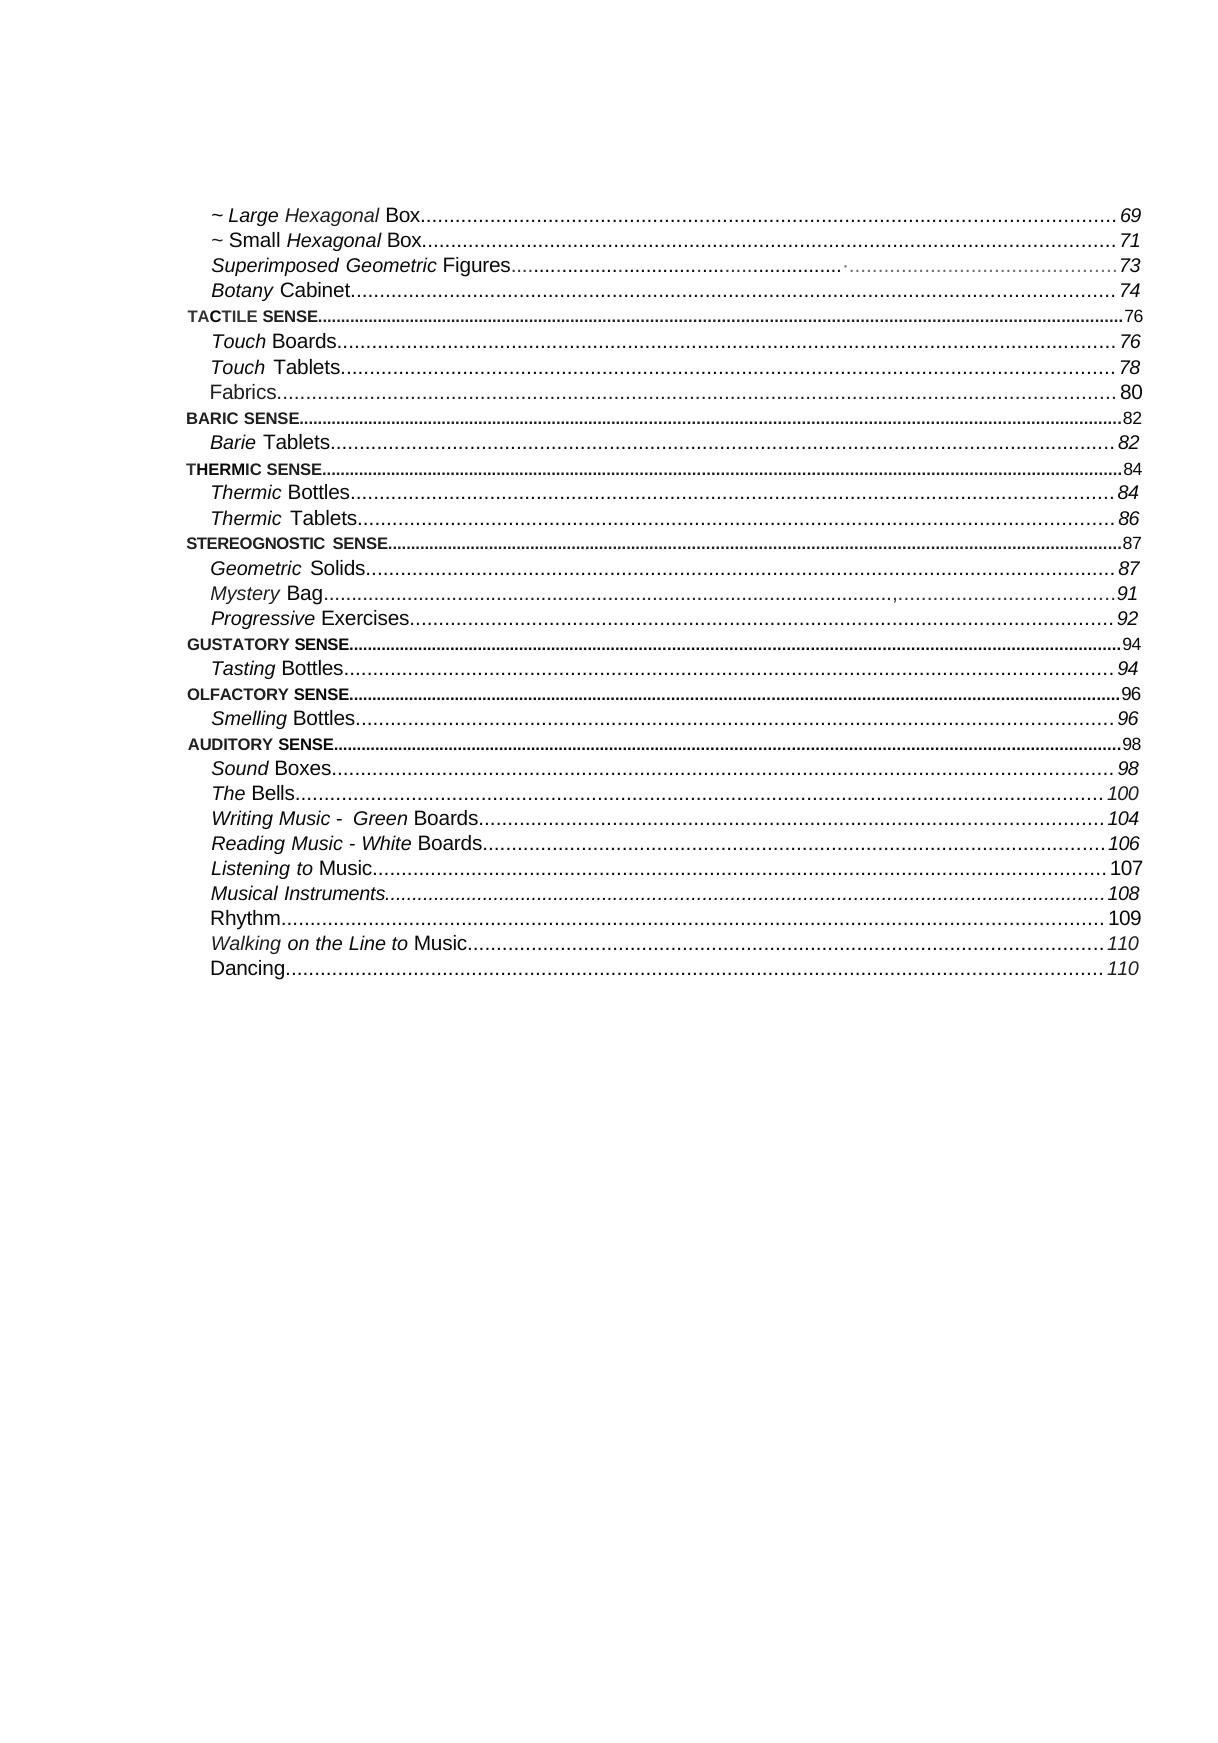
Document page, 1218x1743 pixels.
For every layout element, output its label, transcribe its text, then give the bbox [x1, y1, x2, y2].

text Listening to Music 107 [211, 856, 1155, 879]
text Touch Boards 76 [211, 329, 1155, 353]
text BARIC SENSE 82 [186, 408, 1155, 428]
text Rhythm 109 [210, 906, 1155, 930]
text Progressive Exercises 92 [211, 606, 1155, 630]
text Barie Tablets 82 [210, 430, 1155, 454]
text Geometric Solids 87 [210, 555, 1155, 579]
text Writing Music - Green Boards 104 [211, 806, 1155, 829]
text Superimposed Geometric Figures...........................................................· 73 [211, 253, 1155, 277]
text OLFACTORY SENSE 96 [187, 682, 1155, 704]
text Smelling Bottles 96 [211, 705, 1155, 729]
text Botany Cabinet 74 [211, 278, 1155, 302]
text The Bells 100 [211, 781, 1155, 804]
list Small Hexagonal Box 71 [211, 228, 1155, 252]
list Large Hexagonal Box 69 [211, 203, 1155, 227]
text Reading Music - White Boards 106 [211, 831, 1155, 854]
text THERMIC SENSE 84 [186, 458, 1155, 479]
text Thermic Tablets 86 [210, 506, 1155, 530]
text Mystery Bag......................................................................................................, 91 [210, 581, 1155, 605]
text Thermic Bottles 84 [210, 480, 1155, 504]
text TACTILE SENSE 76 [187, 306, 1155, 327]
text STEREOGNOSTIC SENSE 87 [186, 533, 1155, 553]
text Touch Tablets 78 [210, 354, 1155, 378]
text Tasting Bottles 94 [211, 656, 1155, 680]
text GUSTATORY SENSE 94 [187, 634, 1155, 654]
text AUDITORY SENSE 98 [188, 733, 1155, 754]
text Walking on the Line to Music 110 [211, 931, 1155, 955]
text Dancing 110 [210, 956, 1155, 980]
text Musical Instruments 108 [211, 882, 1155, 904]
text Sound Boxes 98 [211, 756, 1155, 779]
text Fabrics 80 [209, 379, 1155, 403]
